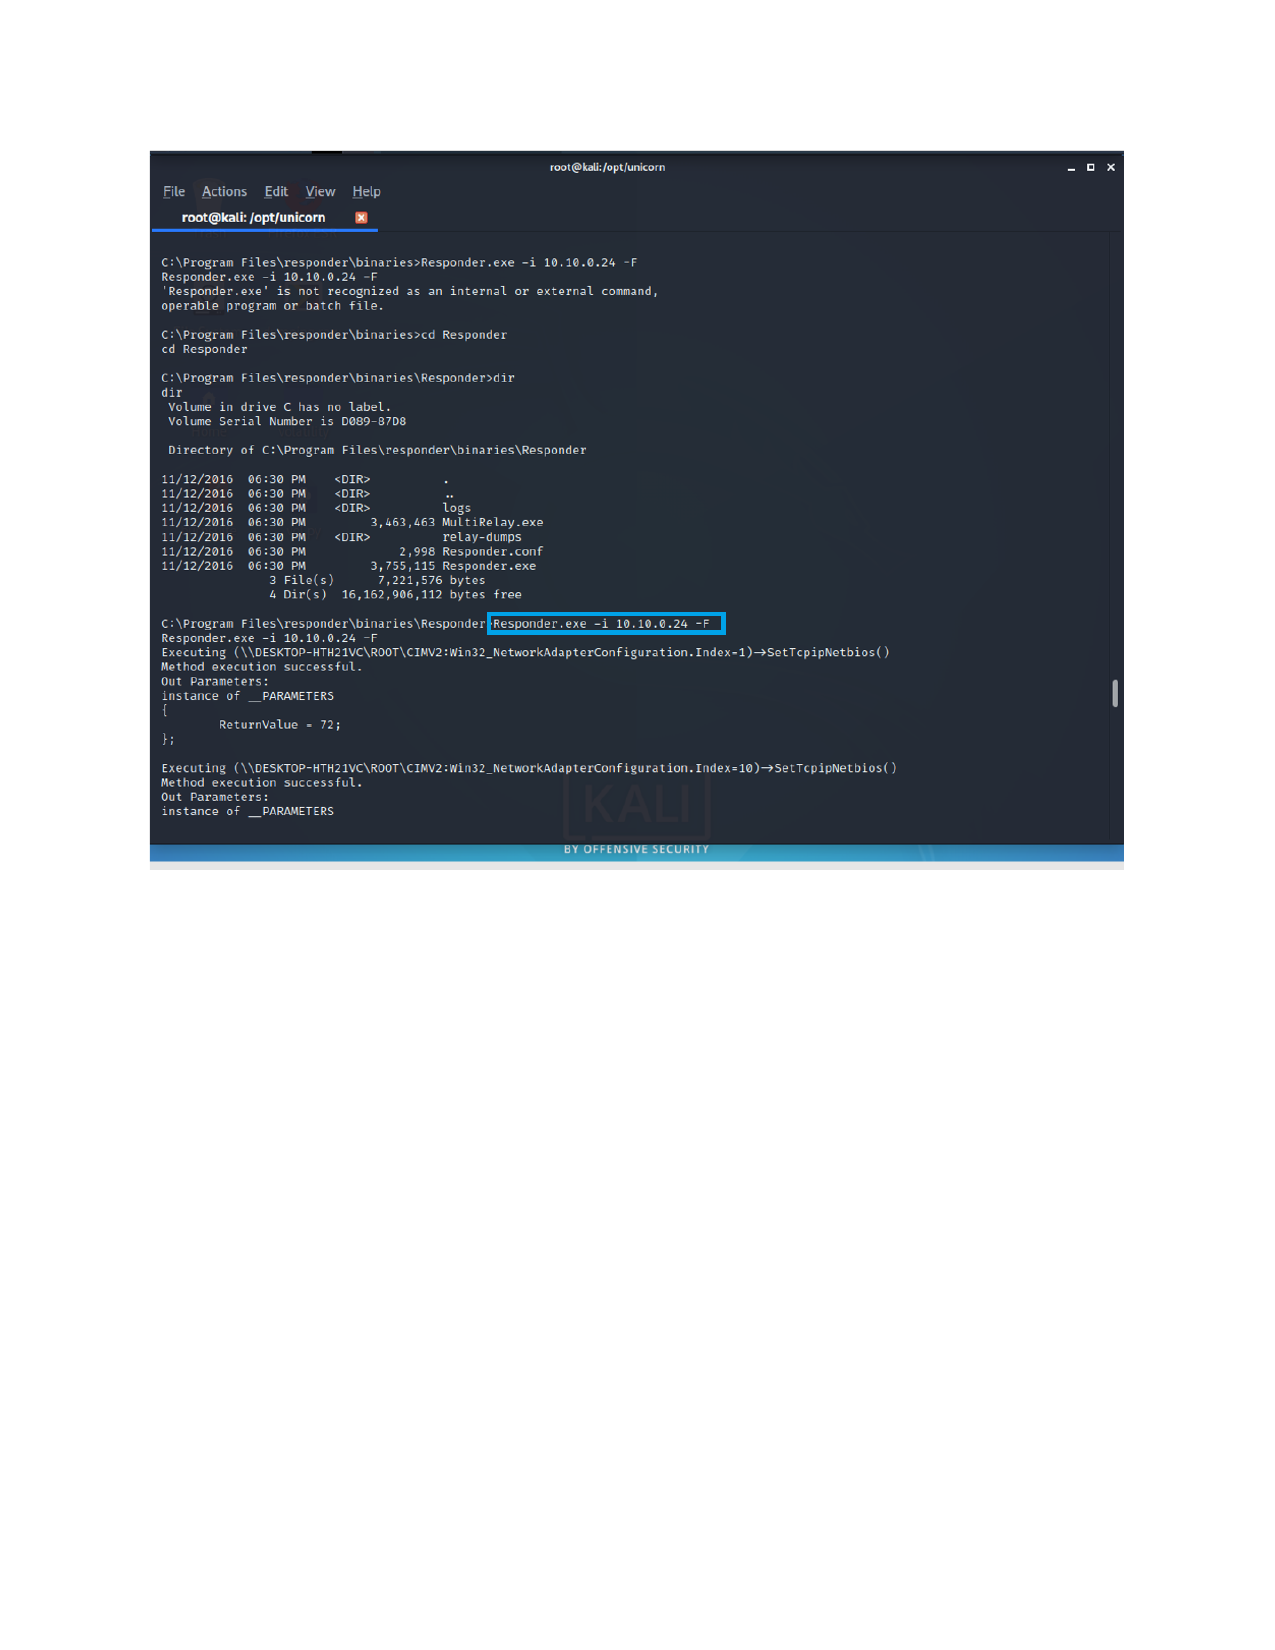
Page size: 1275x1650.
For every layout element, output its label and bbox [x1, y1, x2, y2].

picture [149, 150, 1124, 870]
